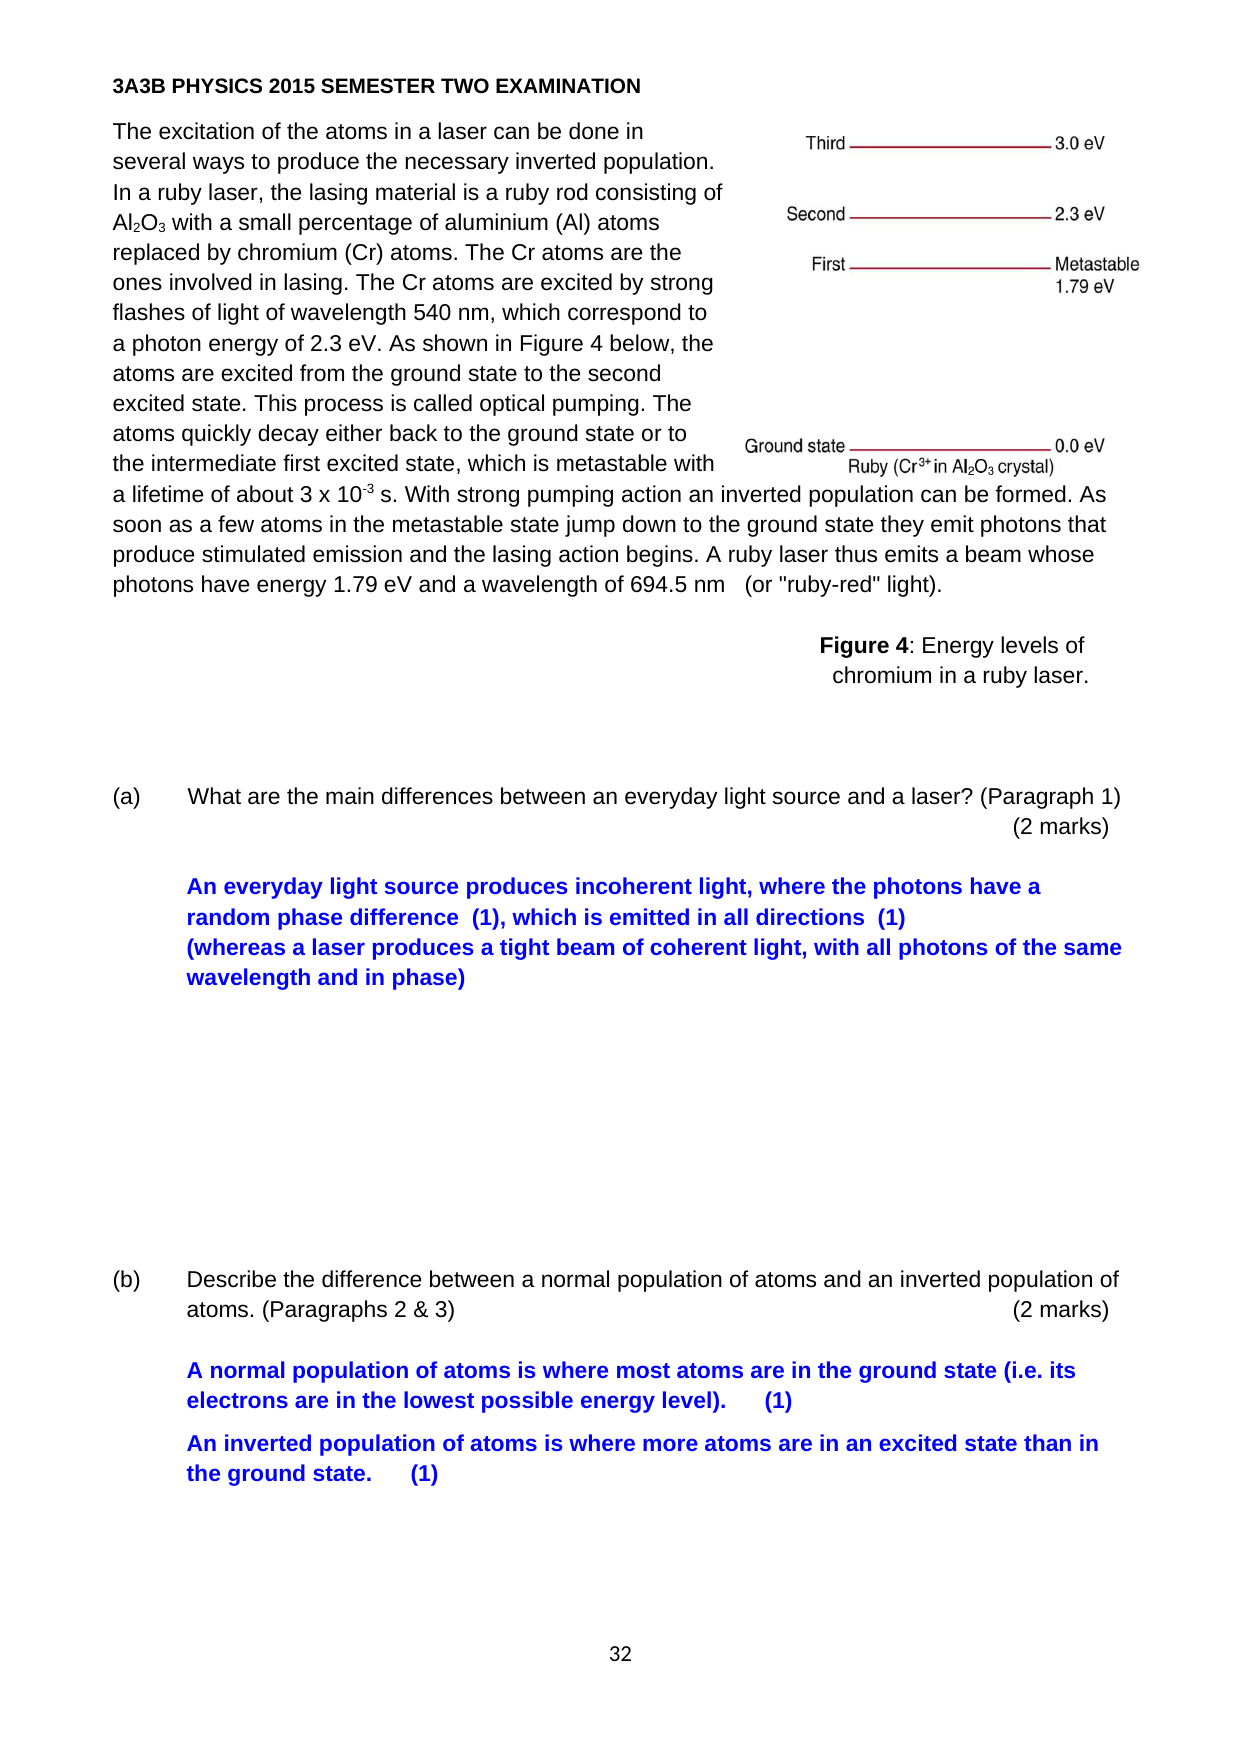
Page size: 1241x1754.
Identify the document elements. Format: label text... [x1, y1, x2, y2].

text (a) What are the main differences between an everyday light source and a laser? (Paragraph 1) (2 marks) [112, 783, 1128, 839]
text Figure 4: Energy levels of [112, 632, 1146, 658]
text An everyday light source produces incoherent light, where the photons have a random phase difference (1), which is emitted in all directions (1) [112, 873, 1128, 930]
picture [742, 132, 1144, 480]
text (whereas a laser produces a tight beam of coherent light, with all photons of the same wavelength and in phase) [112, 934, 1128, 990]
text (b) Describe the difference between a normal population of atoms and an inverted population of atoms. (Paragraphs 2 & 3) (2 marks) [112, 1266, 1128, 1323]
text chromium in a ruby laser. [112, 662, 1146, 688]
text A normal population of atoms is where most atoms are in the ground state (i.e. its electrons are in the lowest possible energy level). (1) [112, 1357, 1128, 1413]
text An inverted population of atoms is where more atoms are in an excited state than in the ground state. (1) [112, 1429, 1128, 1486]
